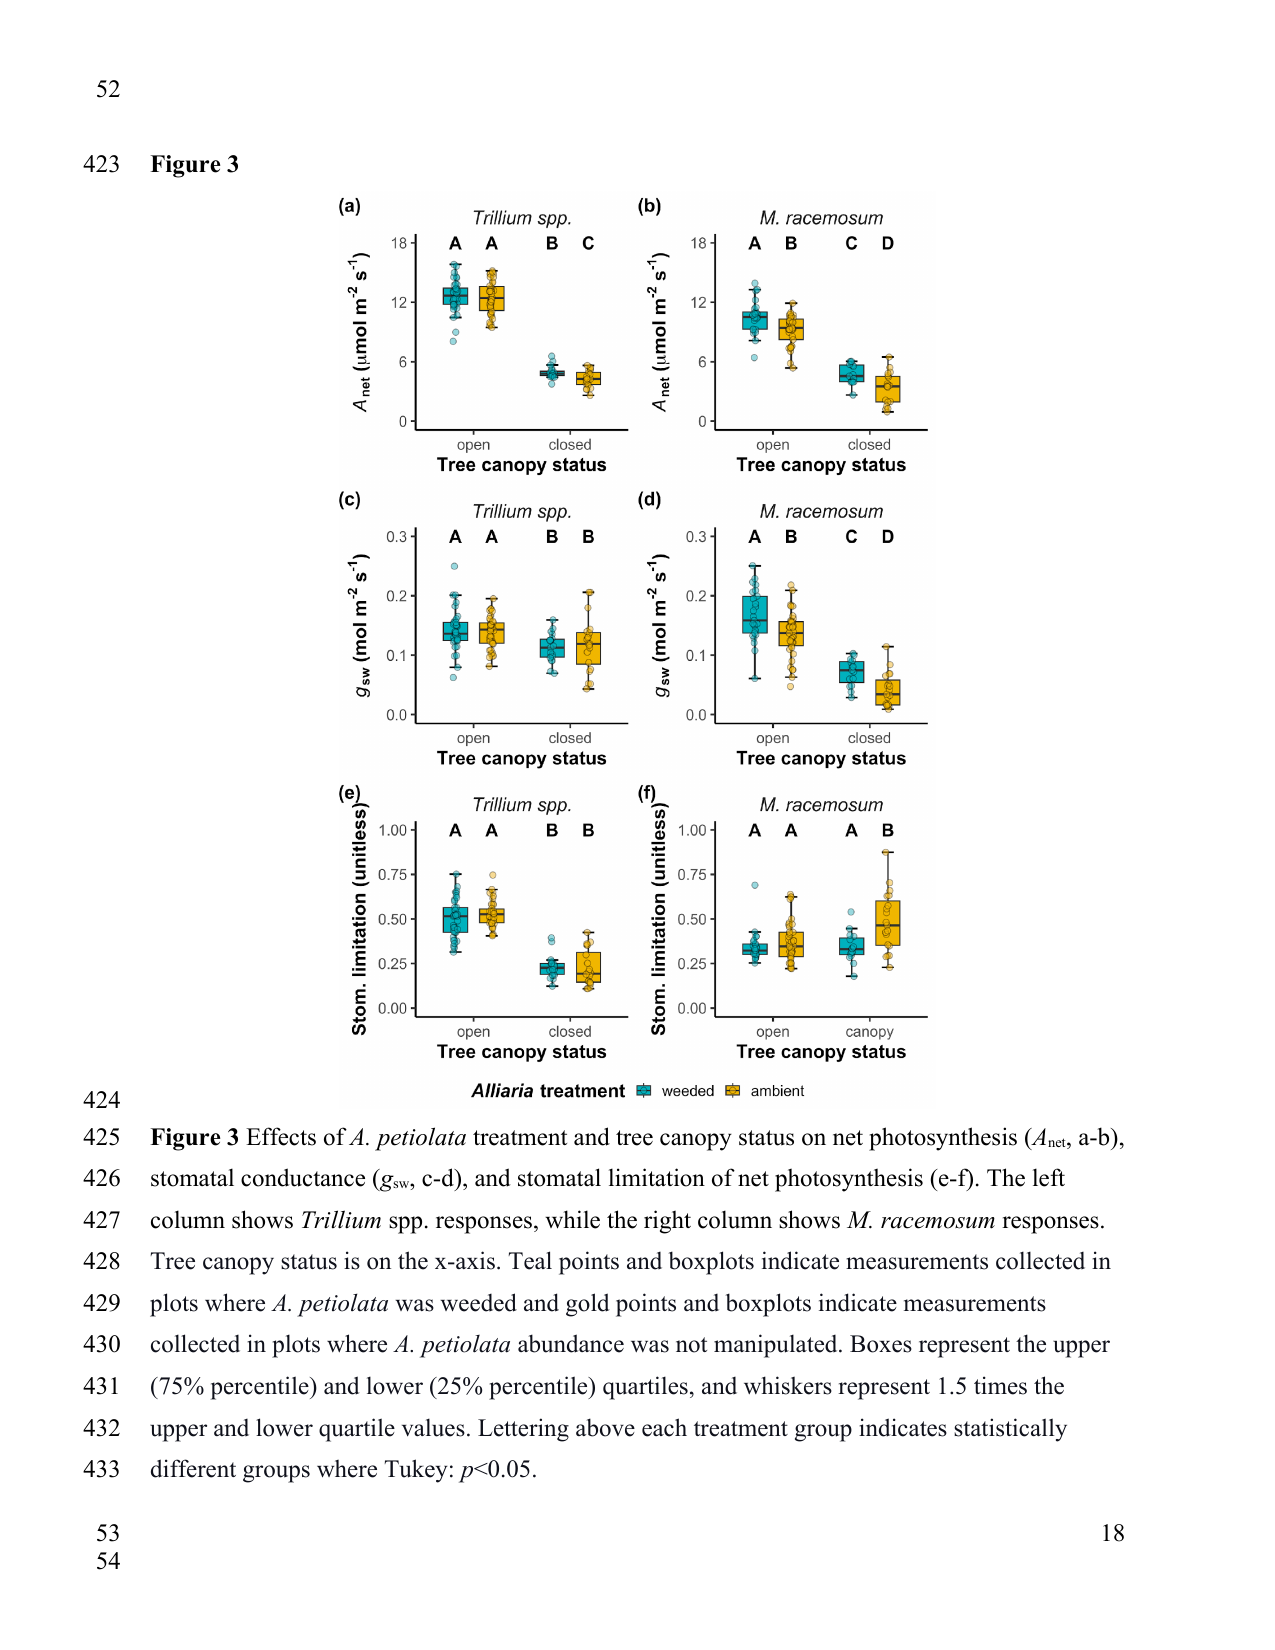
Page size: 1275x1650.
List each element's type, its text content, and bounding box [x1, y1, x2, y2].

text Figure 3 [150, 150, 1125, 178]
picture [338, 191, 937, 1109]
text Figure 3 Effects of A. petiolata treatment and tree canopy status on net photosynthesis (Anet, a-b), stomatal conductance (gsw, c-d), and stomatal limitation of net photosynthesis (e-f). The left column shows Trillium spp. responses, while the right column shows M. racemosum responses. Tree canopy status is on the x-axis. Teal points and boxplots indicate measurements collected in plots where A. petiolata was weeded and gold points and boxplots indicate measurements collected in plots where A. petiolata abundance was not manipulated. Boxes represent the upper (75% percentile) and lower (25% percentile) quartiles, and whiskers represent 1.5 times the upper and lower quartile values. Lettering above each treatment group indicates statistically different groups where Tukey: p<0.05. [150, 1123, 1125, 1483]
